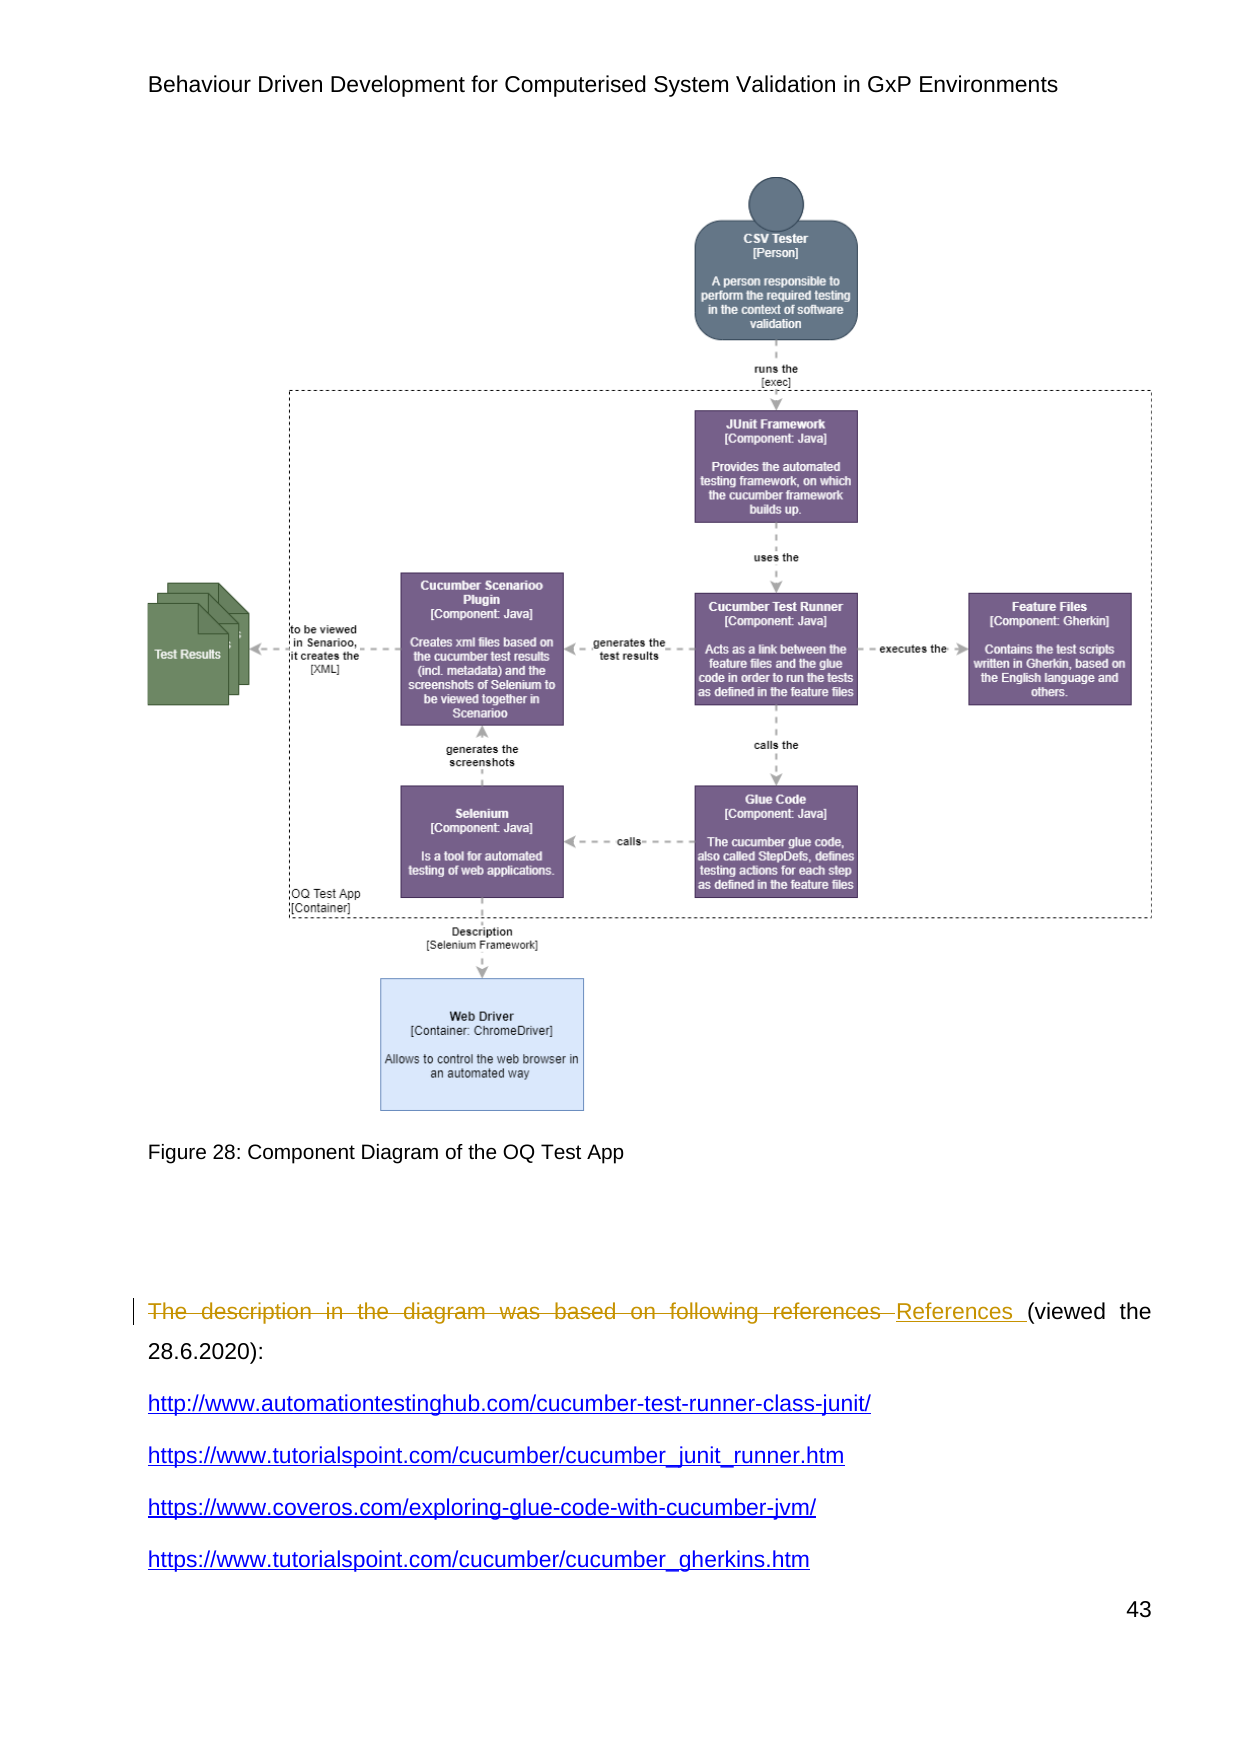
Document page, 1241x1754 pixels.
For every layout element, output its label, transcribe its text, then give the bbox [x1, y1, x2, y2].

text http://www.automationtestinghub.com/cucumber-test-runner-class-junit/ [148, 1390, 1152, 1416]
text https://www.tutorialspoint.com/cucumber/cucumber_gherkins.htm [148, 1546, 1152, 1572]
picture [147, 177, 1152, 1111]
text Figure 28: Component Diagram of the OQ Test App [148, 1136, 1152, 1165]
text (viewed the 28.6.2020): [148, 1298, 1152, 1364]
text https://www.coveros.com/exploring-glue-code-with-cucumber-jvm/ [148, 1494, 1152, 1520]
text https://www.tutorialspoint.com/cucumber/cucumber_junit_runner.htm [148, 1442, 1152, 1468]
